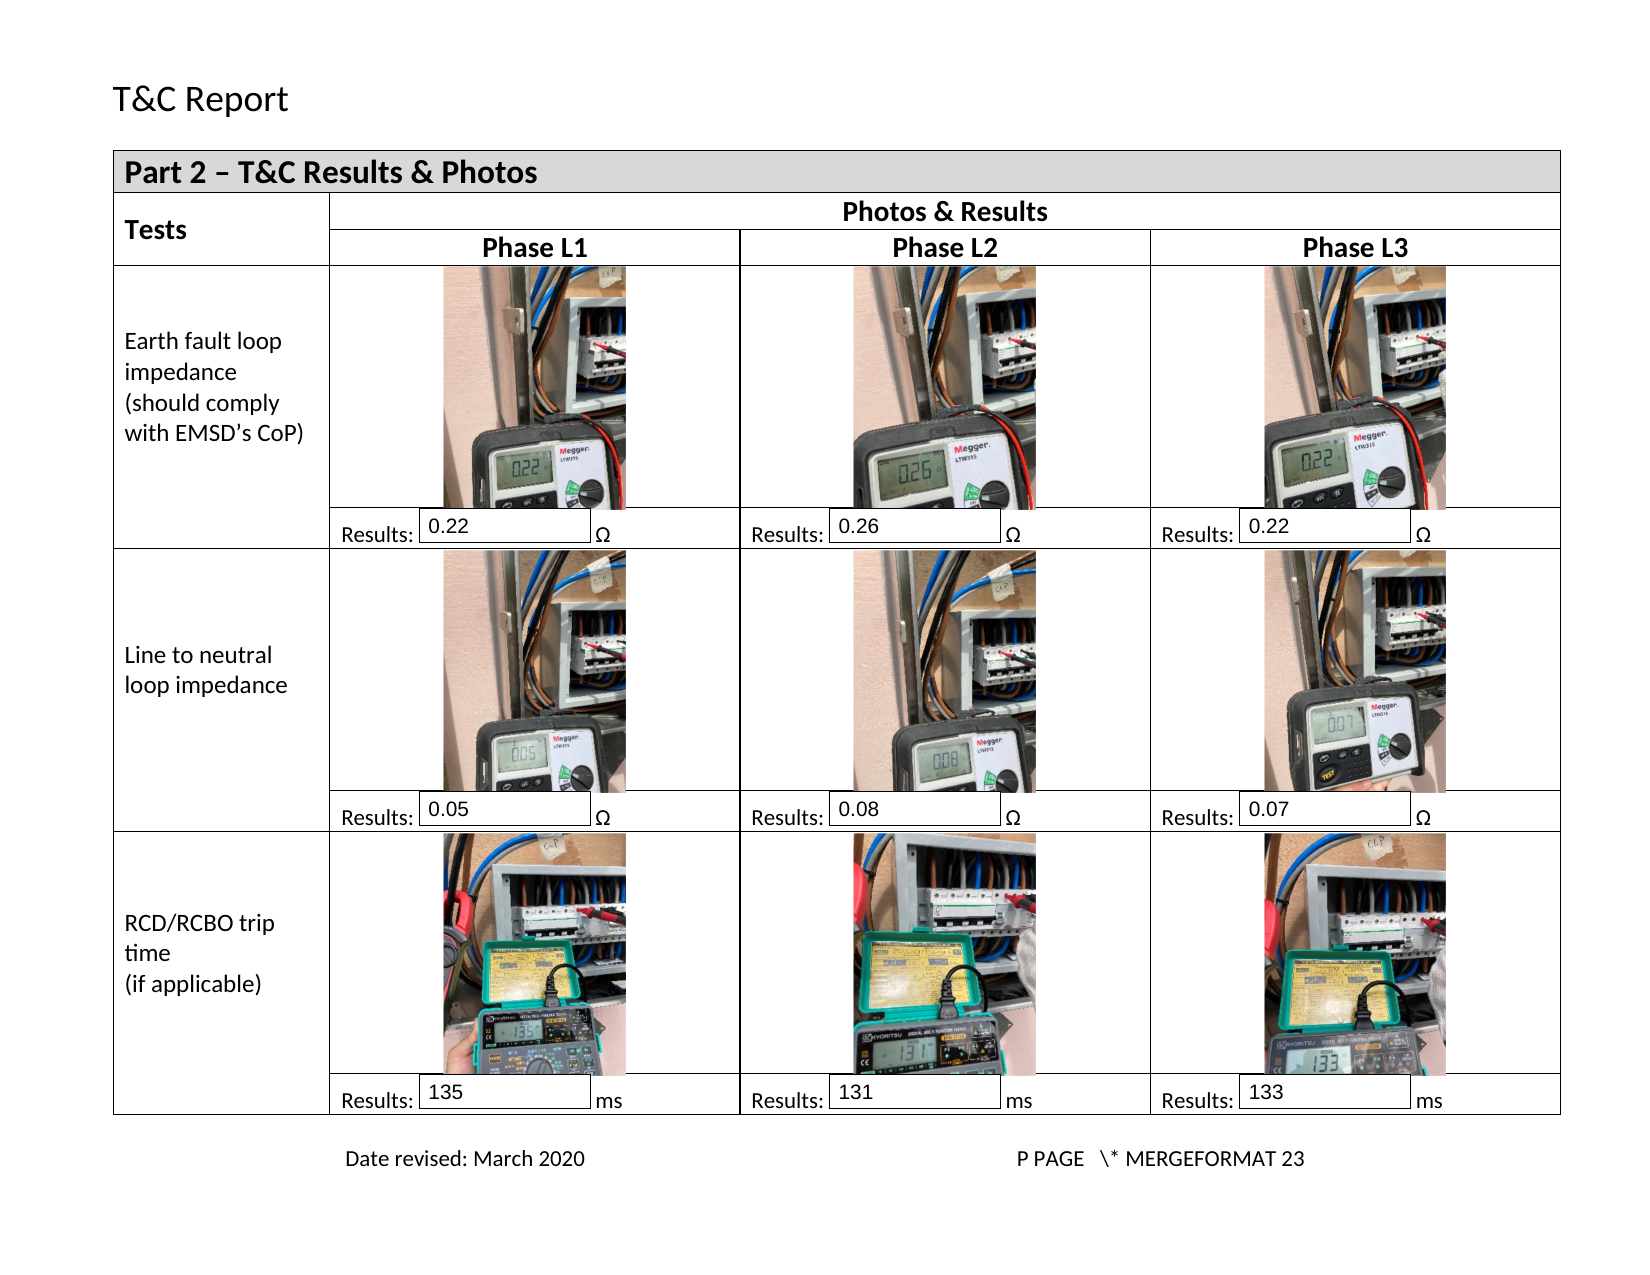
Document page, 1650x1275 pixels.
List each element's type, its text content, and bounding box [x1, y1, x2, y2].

picture [854, 834, 1036, 1075]
picture [1265, 834, 1446, 1075]
picture [1265, 551, 1446, 793]
table_cell [114, 790, 329, 831]
table_cell RCD/RCBO trip time (if applicable) [114, 832, 329, 1073]
table_cell [1151, 549, 1560, 790]
picture [444, 267, 626, 510]
table_cell [741, 266, 853, 507]
table_cell [741, 832, 1150, 1073]
picture [1265, 267, 1446, 510]
table_cell Results: Ω [1151, 791, 1560, 831]
table_cell Results: Ω [1151, 508, 1560, 548]
table_cell Results: ms [330, 1074, 739, 1114]
table_cell [330, 832, 739, 1073]
table_cell Results: Ω [741, 508, 1150, 548]
table_cell [330, 266, 443, 507]
table_cell [741, 549, 1150, 790]
table_cell [1446, 266, 1560, 507]
picture [444, 834, 626, 1075]
table_cell Results: ms [741, 1074, 1150, 1114]
table_cell Phase L1 [330, 230, 739, 265]
table_cell Phase L3 [1151, 230, 1560, 265]
table_cell Photos & Results [330, 193, 1560, 228]
table_header Part 2 – T&C Results & Photos [114, 151, 1560, 192]
table_cell Line to neutral loop impedance [114, 549, 329, 790]
table_cell [1151, 832, 1560, 1073]
table_cell Results: Ω [330, 508, 739, 548]
table_cell [114, 507, 329, 548]
table_cell Phase L2 [741, 230, 1150, 265]
table_cell [626, 266, 739, 507]
table_cell [330, 549, 739, 790]
table_cell Results: Ω [741, 791, 1150, 831]
table_cell [1036, 266, 1150, 507]
table_cell Tests [114, 193, 329, 265]
table_cell Results: Ω [330, 791, 739, 831]
table_cell Earth fault loop impedance (should comply with EMSD’s CoP) [114, 266, 329, 507]
table_cell [1151, 266, 1264, 507]
picture [854, 551, 1036, 793]
picture [854, 267, 1036, 510]
table_cell Results: ms [1151, 1074, 1560, 1114]
picture [444, 551, 626, 793]
table_cell [114, 1073, 329, 1114]
